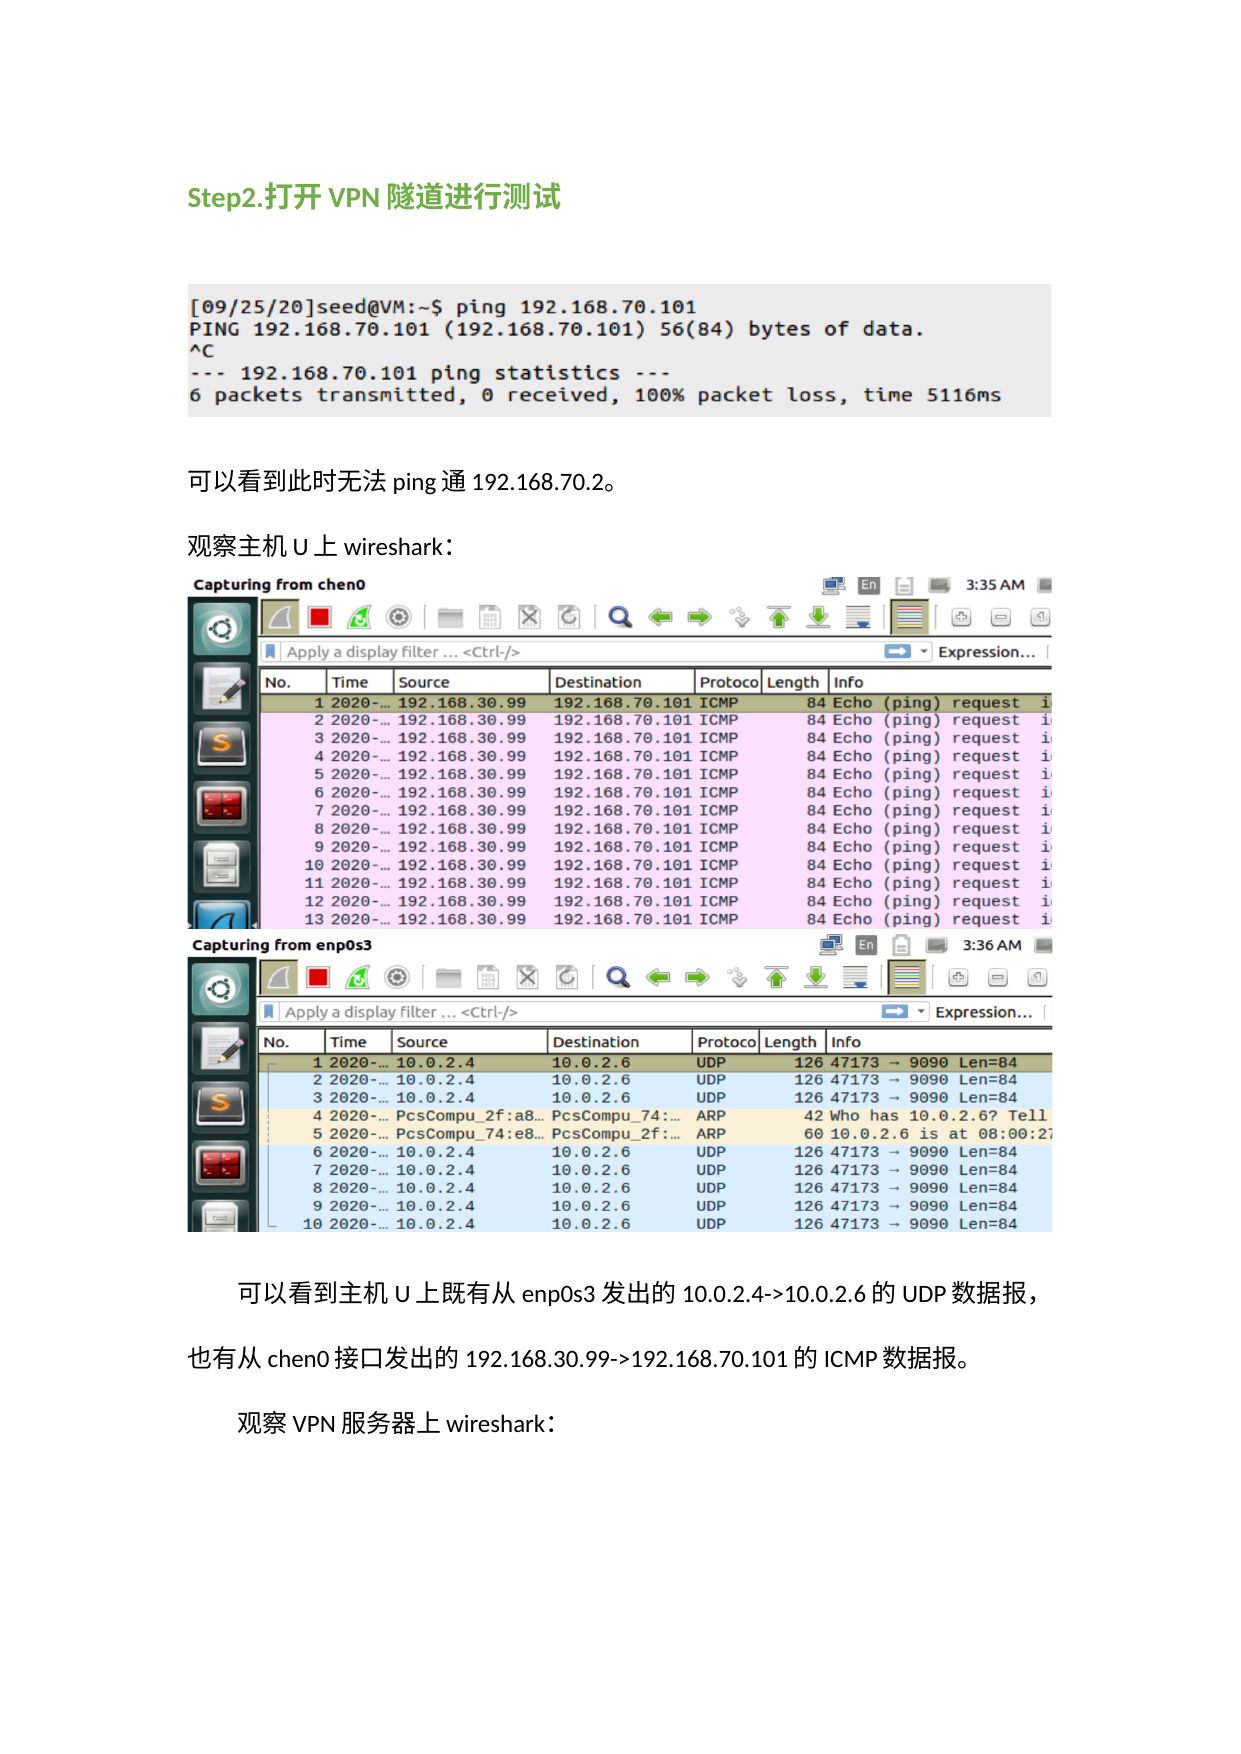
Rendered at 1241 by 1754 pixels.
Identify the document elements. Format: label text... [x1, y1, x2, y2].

text 观察主机U上wireshark： [187, 512, 1053, 577]
picture [187, 934, 1053, 1232]
picture [187, 284, 1052, 417]
text 可以看到此时无法ping通192.168.70.2。 [187, 447, 1053, 512]
text 可以看到主机U上既有从enp0s3发出的10.0.2.4->10.0.2.6的UDP数据报，也有从chen0接口发出的192.168.30.99->192.168.70.101的ICMP数据报。 [187, 1259, 1053, 1389]
text 观察VPN服务器上wireshark： [187, 1389, 1053, 1454]
subtitle Step2.打开VPN隧道进行测试 [187, 162, 1053, 227]
picture [187, 577, 1052, 929]
